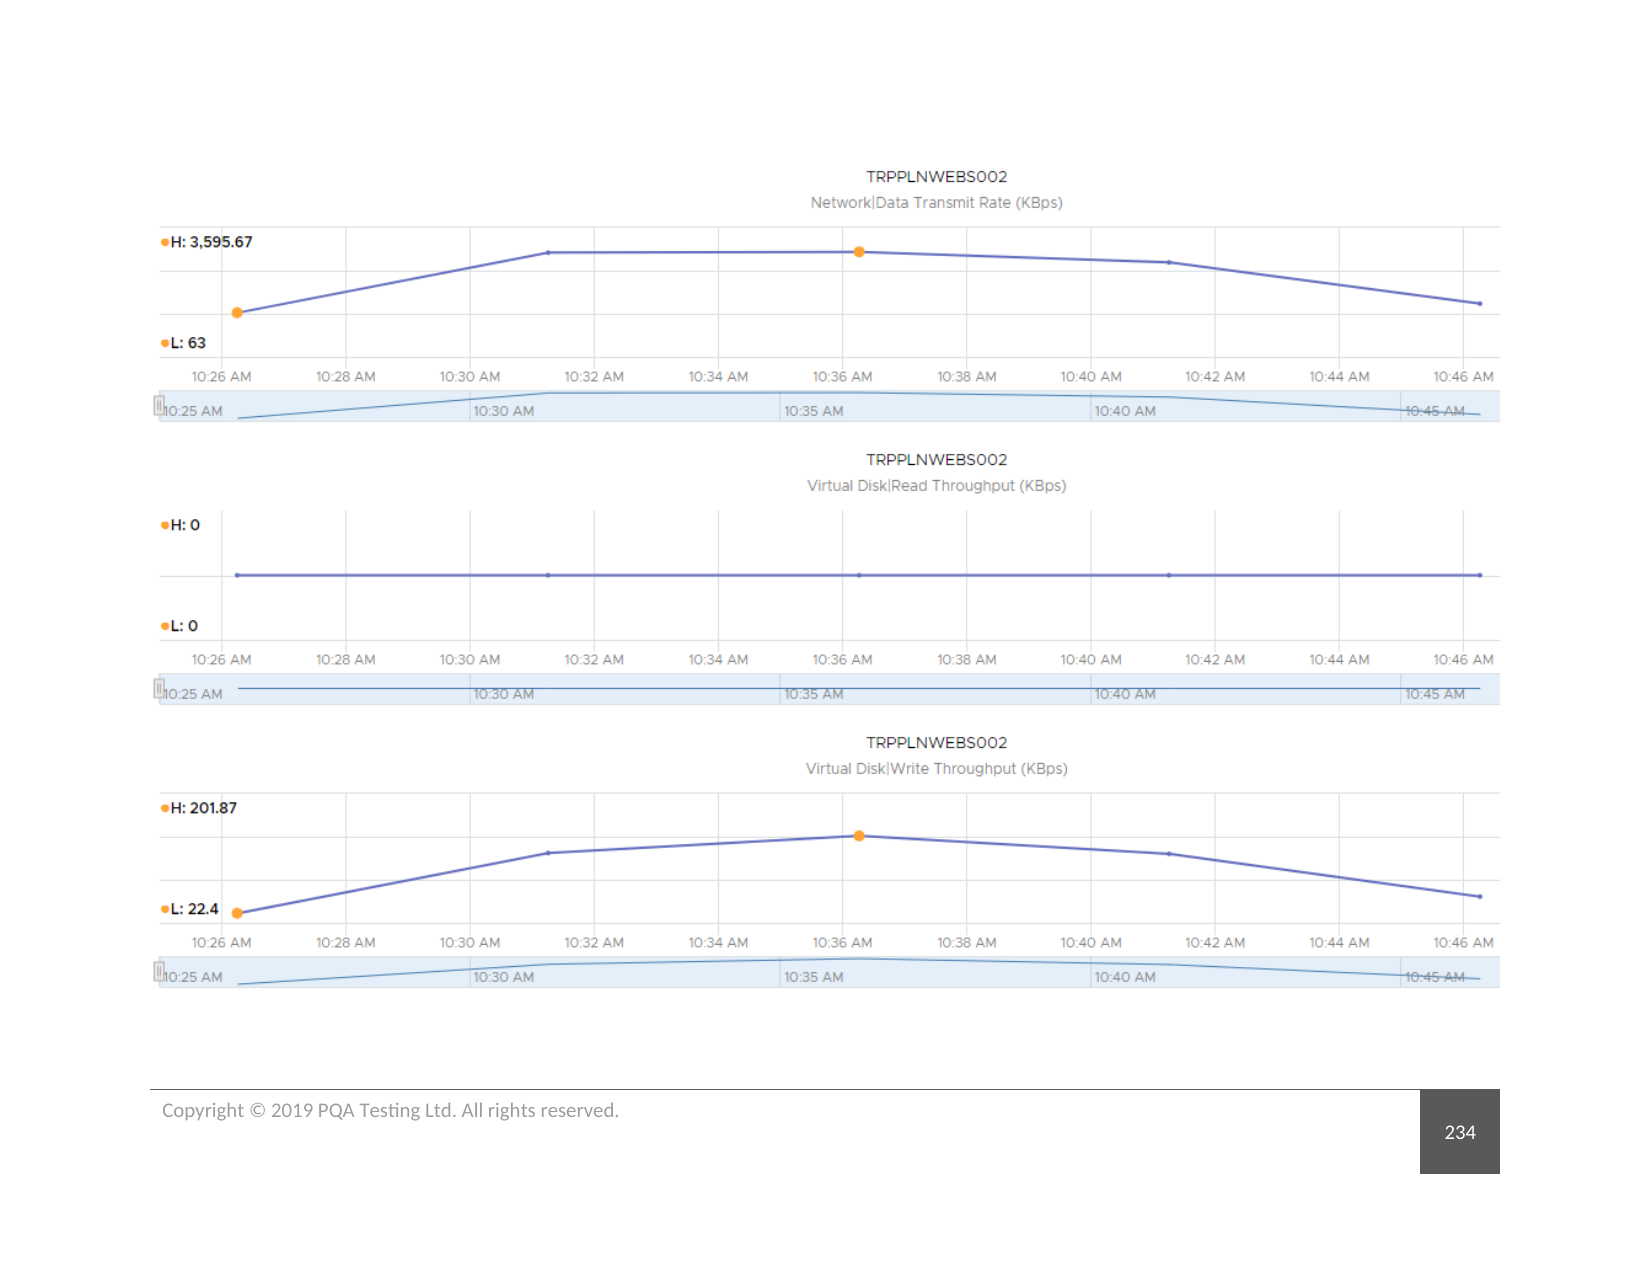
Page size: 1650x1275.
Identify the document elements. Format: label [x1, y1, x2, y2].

picture [150, 150, 1500, 998]
